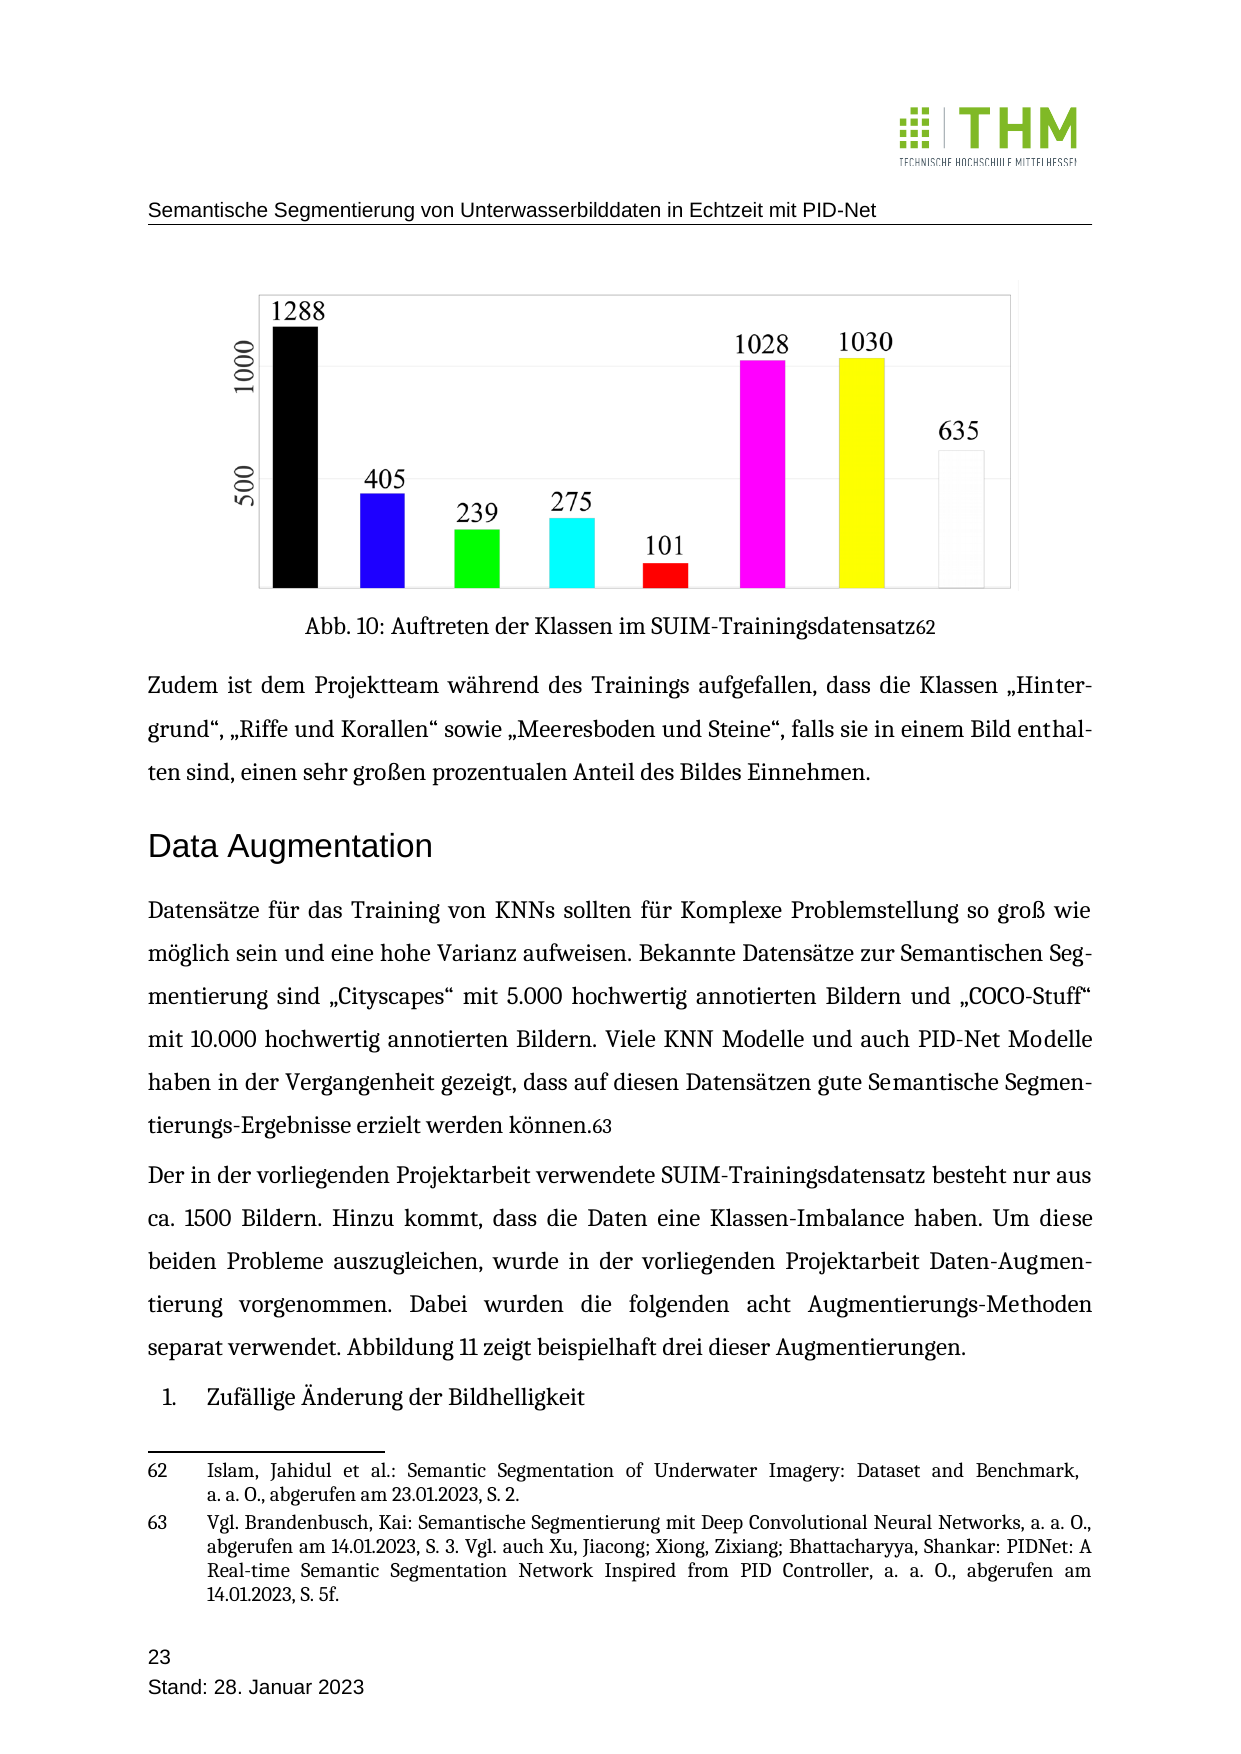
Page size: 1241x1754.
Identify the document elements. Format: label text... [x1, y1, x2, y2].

text Datensätze für das Training von KNNs sollten für Komplexe Problemstellung so groß wie möglich sein und eine hohe Varianz aufweisen. Bekannte Datensätze zur Semantischen Segmentierung sind „Cityscapes“ mit 5.000 hochwertig annotierten Bildern und „COCO-Stuff“ mit 10.000 hochwertig annotierten Bildern. Viele KNN Modelle und auch PID-Net Modelle haben in der Vergangenheit gezeigt, dass auf diesen Datensätzen gute Semantische Segmentierungs-Ergebnisse erzielt werden können. [148, 896, 1092, 1140]
text Der in der vorliegenden Projektarbeit verwendete SUIM-Trainingsdatensatz besteht nur aus ca. 1500 Bildern. Hinzu kommt, dass die Daten eine Klassen-Imbalance haben. Um diese beiden Probleme auszugleichen, wurde in der vorliegenden Projektarbeit Daten-Augmentierung vorgenommen. Dabei wurden die folgenden acht Augmentierungs-Methoden separat verwendet. Abbildung 11 zeigt beispielhaft drei dieser Augmentierungen. [148, 1161, 1092, 1362]
picture [221, 280, 1019, 591]
subtitle Data Augmentation [0, 826, 1092, 864]
text Abb. 10: Auftreten der Klassen im SUIM-Trainingsdatensatz [148, 612, 1092, 640]
list Zufällige Änderung der Bildhelligkeit [162, 1383, 1092, 1411]
text Zudem ist dem Projektteam während des Trainings aufgefallen, dass die Klassen „Hintergrund“, „Riffe und Korallen“ sowie „Meeresboden und Steine“, falls sie in einem Bild enthalten sind, einen sehr großen prozentualen Anteil des Bildes Einnehmen. [148, 671, 1092, 786]
picture [899, 107, 1077, 166]
